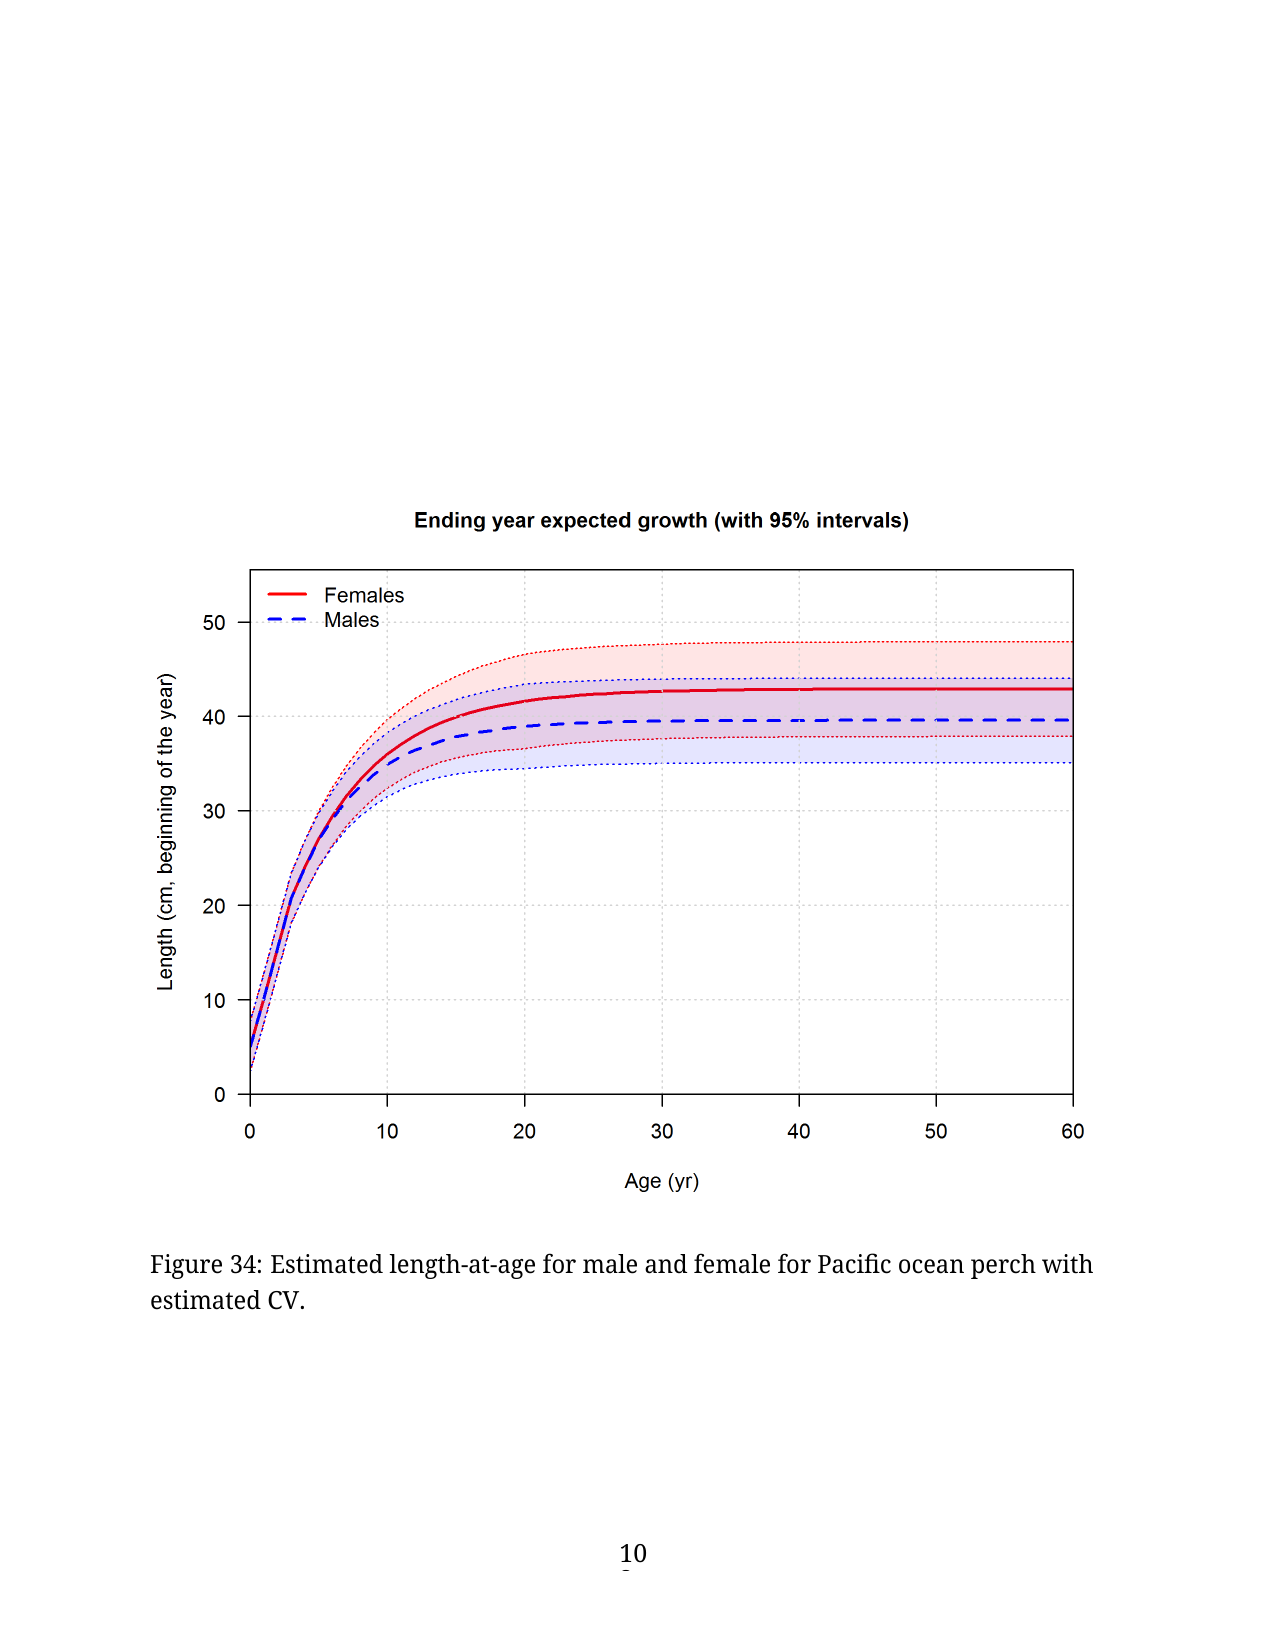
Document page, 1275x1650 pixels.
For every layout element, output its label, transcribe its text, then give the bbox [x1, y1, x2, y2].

picture [157, 512, 1084, 1192]
text Figure 34: Estimated length-at-age for male and female for Pacific ocean perch with estimated CV. [150, 1247, 1126, 1317]
